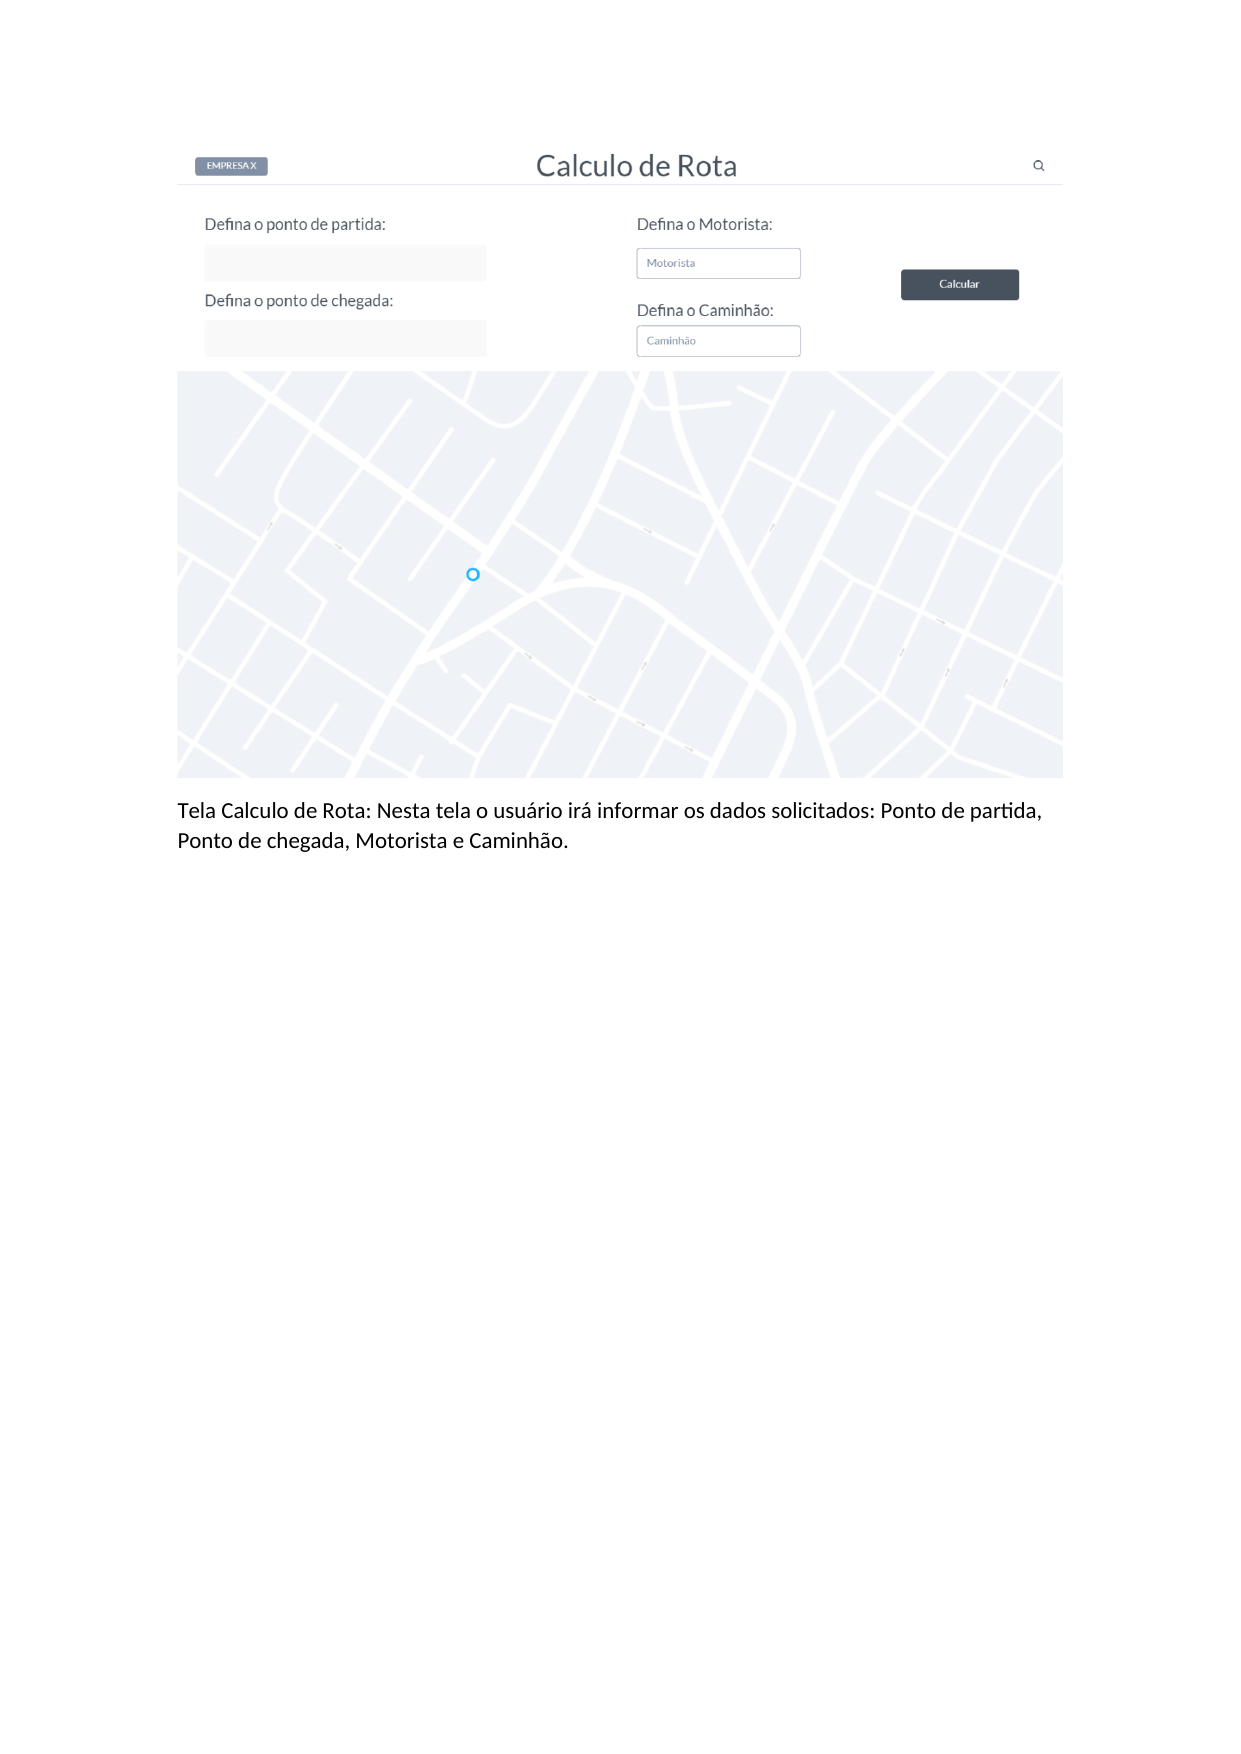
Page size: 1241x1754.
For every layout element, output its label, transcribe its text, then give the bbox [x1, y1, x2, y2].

text Tela Calculo de Rota: Nesta tela o usuário irá informar os dados solicitados: Ponto de partida, Ponto de chegada, Motorista e Caminhão. [177, 796, 1063, 854]
picture [177, 147, 1063, 778]
